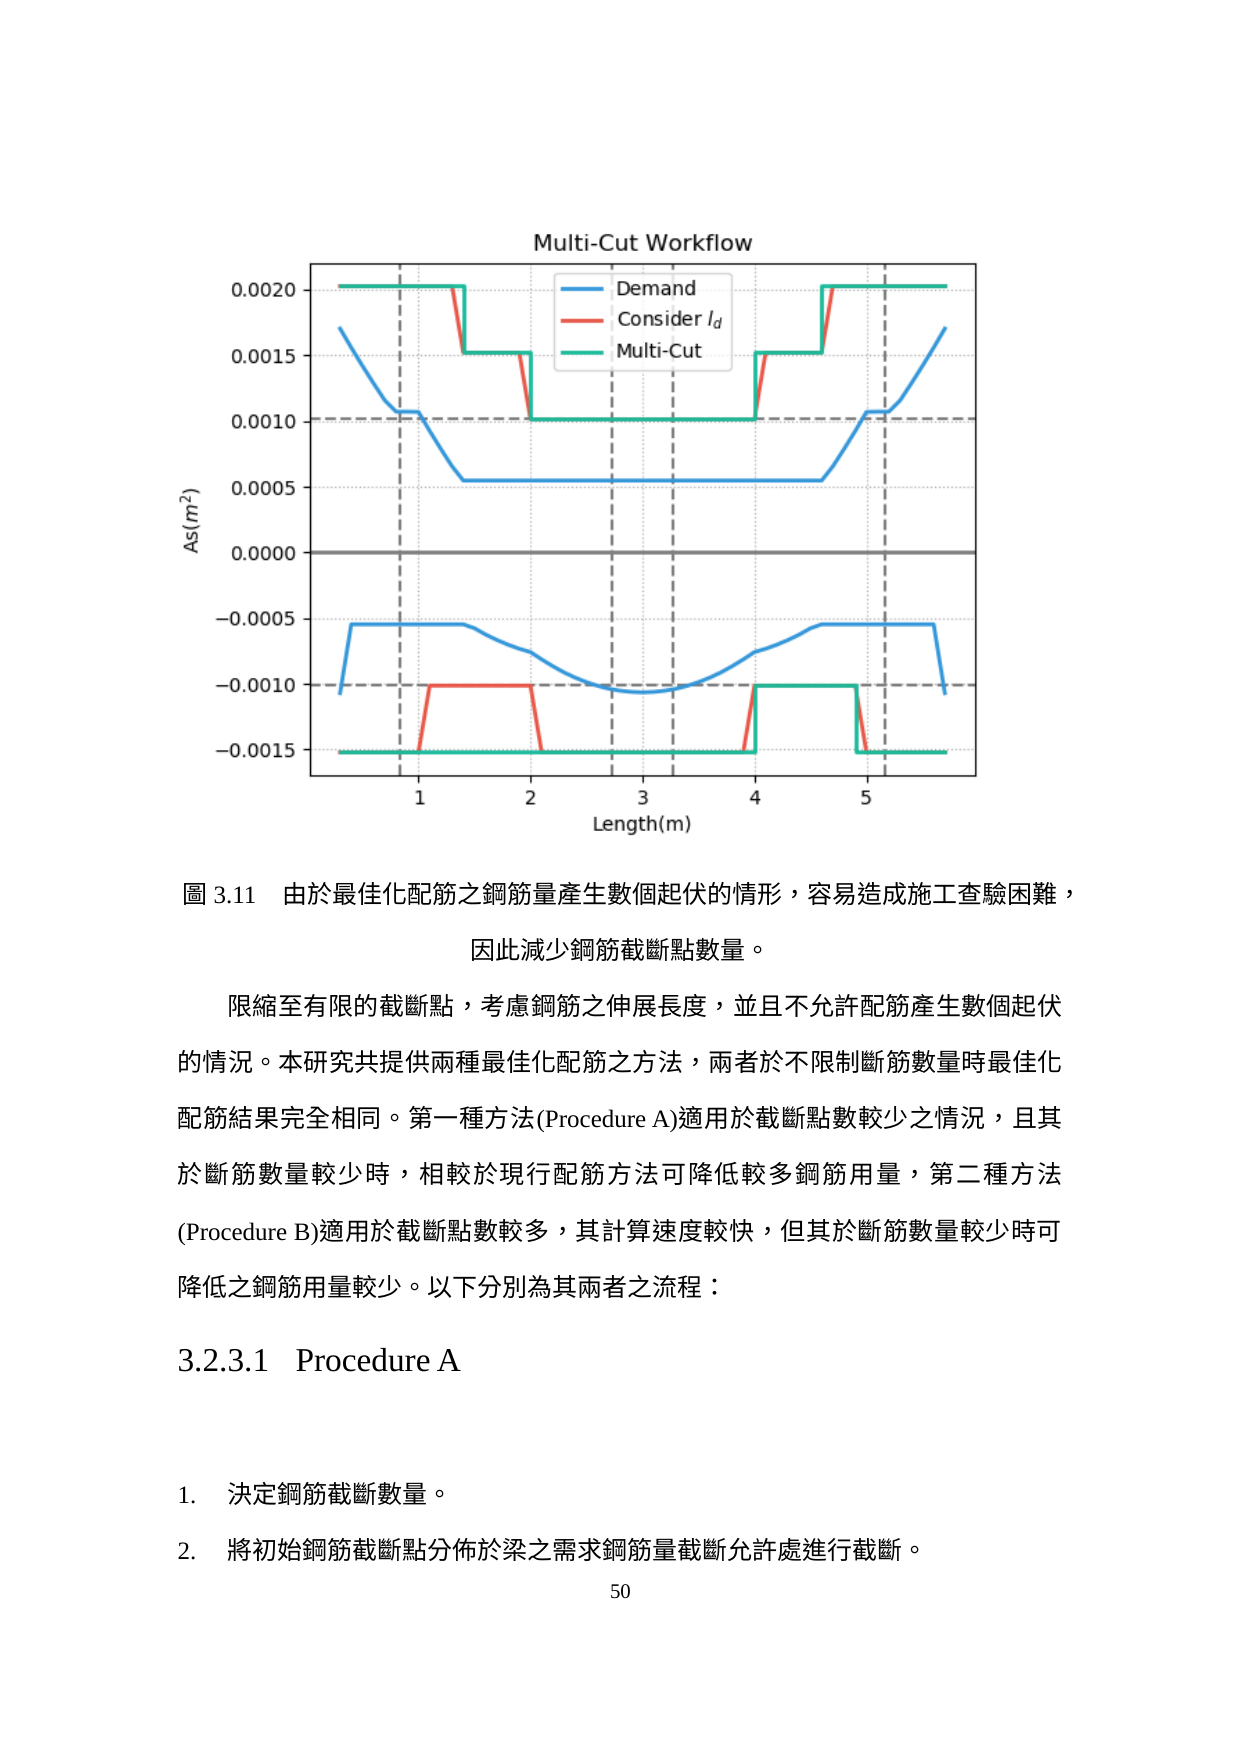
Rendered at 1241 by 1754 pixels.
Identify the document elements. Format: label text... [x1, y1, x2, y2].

list 將初始鋼筋截斷點分佈於梁之需求鋼筋量截斷允許處進行截斷。 [177, 1529, 1063, 1567]
picture [177, 184, 1063, 849]
list 決定鋼筋截斷數量。 [177, 1474, 1063, 1511]
text 限縮至有限的截斷點，考慮鋼筋之伸展長度，並且不允許配筋產生數個起伏的情況。本研究共提供兩種最佳化配筋之方法，兩者於不限制斷筋數量時最佳化配筋結果完全相同。第一種方法(Procedure A)適用於截斷點數較少之情況，且其於斷筋數量較少時，相較於現行配筋方法可降低較多鋼筋用量，第二種方法(Procedure B)適用於截斷點數較多，其計算速度較快，但其於斷筋數量較少時可降低之鋼筋用量較少。以下分別為其兩者之流程： [177, 985, 1063, 1304]
subtitle Procedure A [177, 1322, 1063, 1397]
